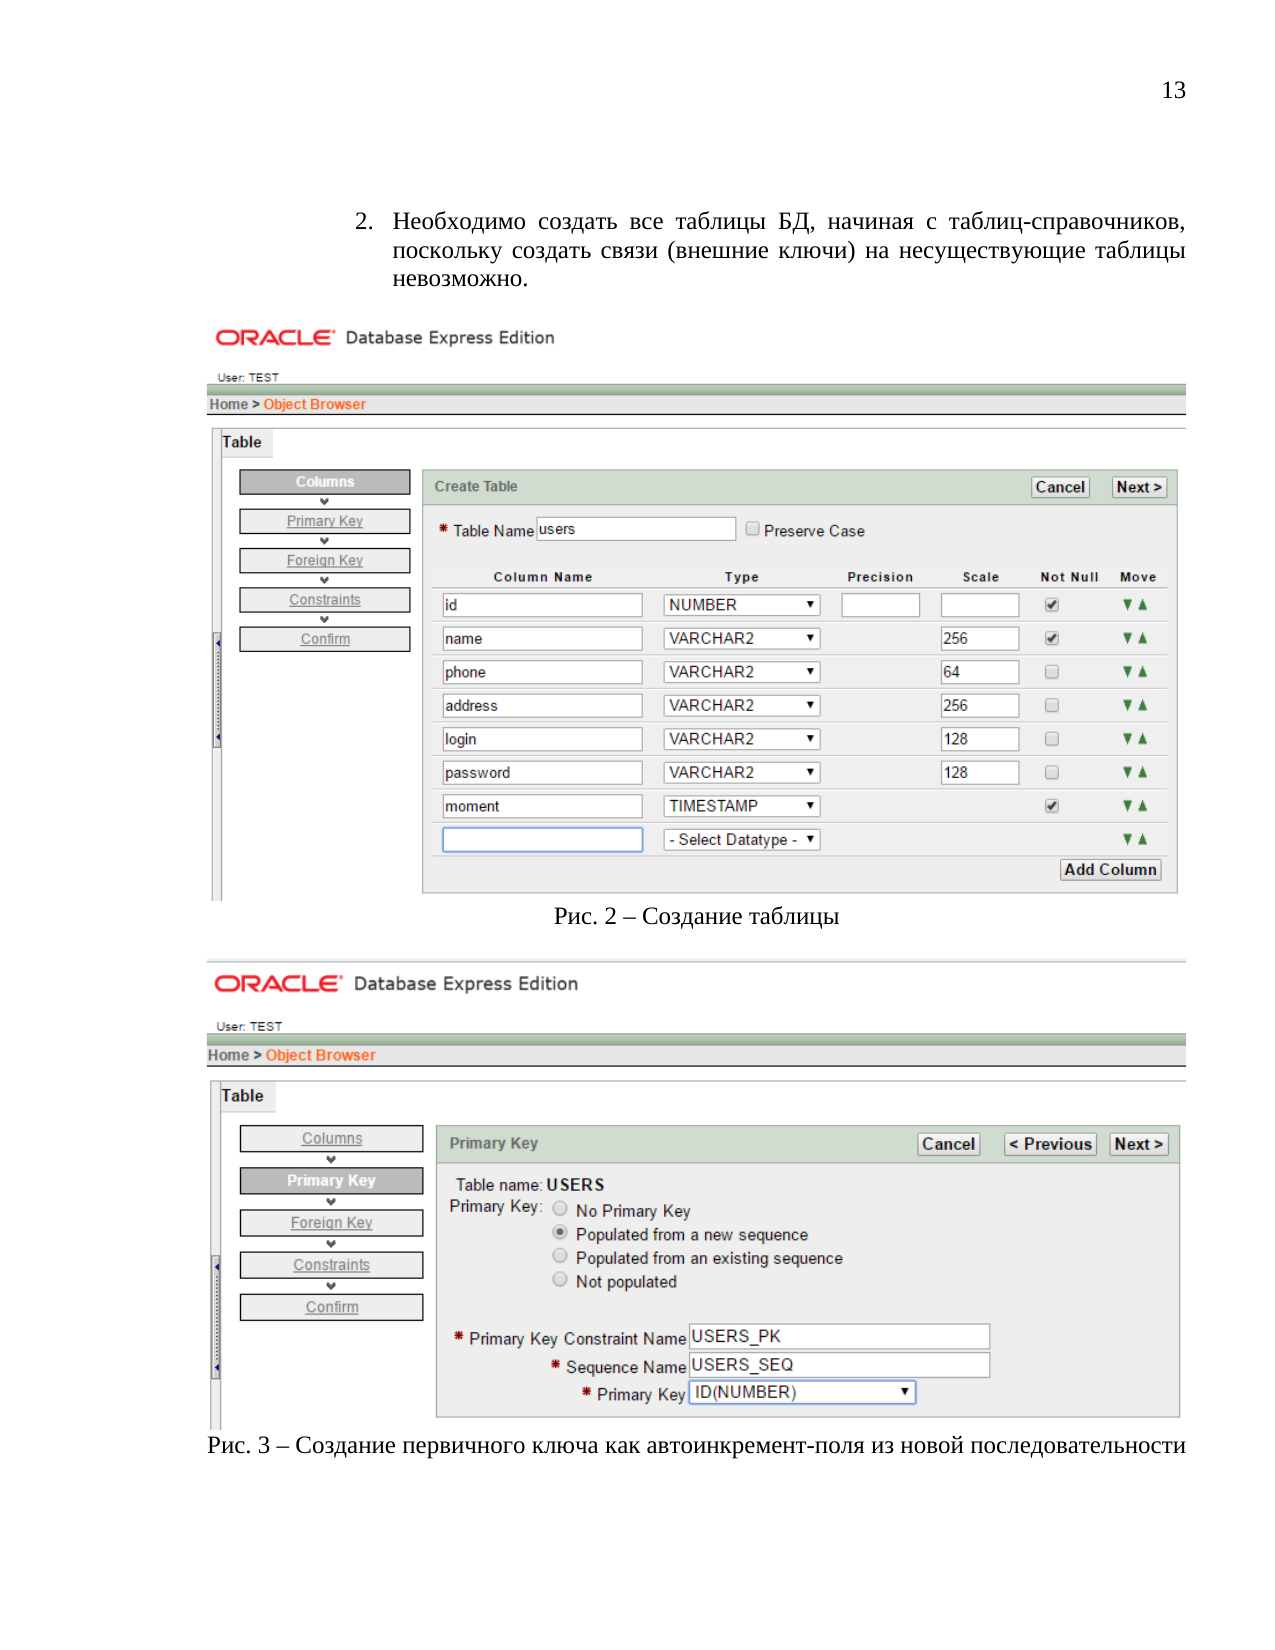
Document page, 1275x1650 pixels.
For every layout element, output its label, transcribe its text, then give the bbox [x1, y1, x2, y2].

list Необходимо создать все таблицы БД, начиная с таблиц-справочников, поскольку создать связи (внешние ключи) на несуществующие таблицы невозможно. [355, 206, 1186, 292]
picture [206, 958, 1187, 1430]
picture [206, 321, 1187, 901]
text Рис. 3 – Создание первичного ключа как автоинкремент-поля из новой последовательности [207, 1430, 1186, 1459]
text Рис. 2 – Создание таблицы [207, 901, 1186, 929]
